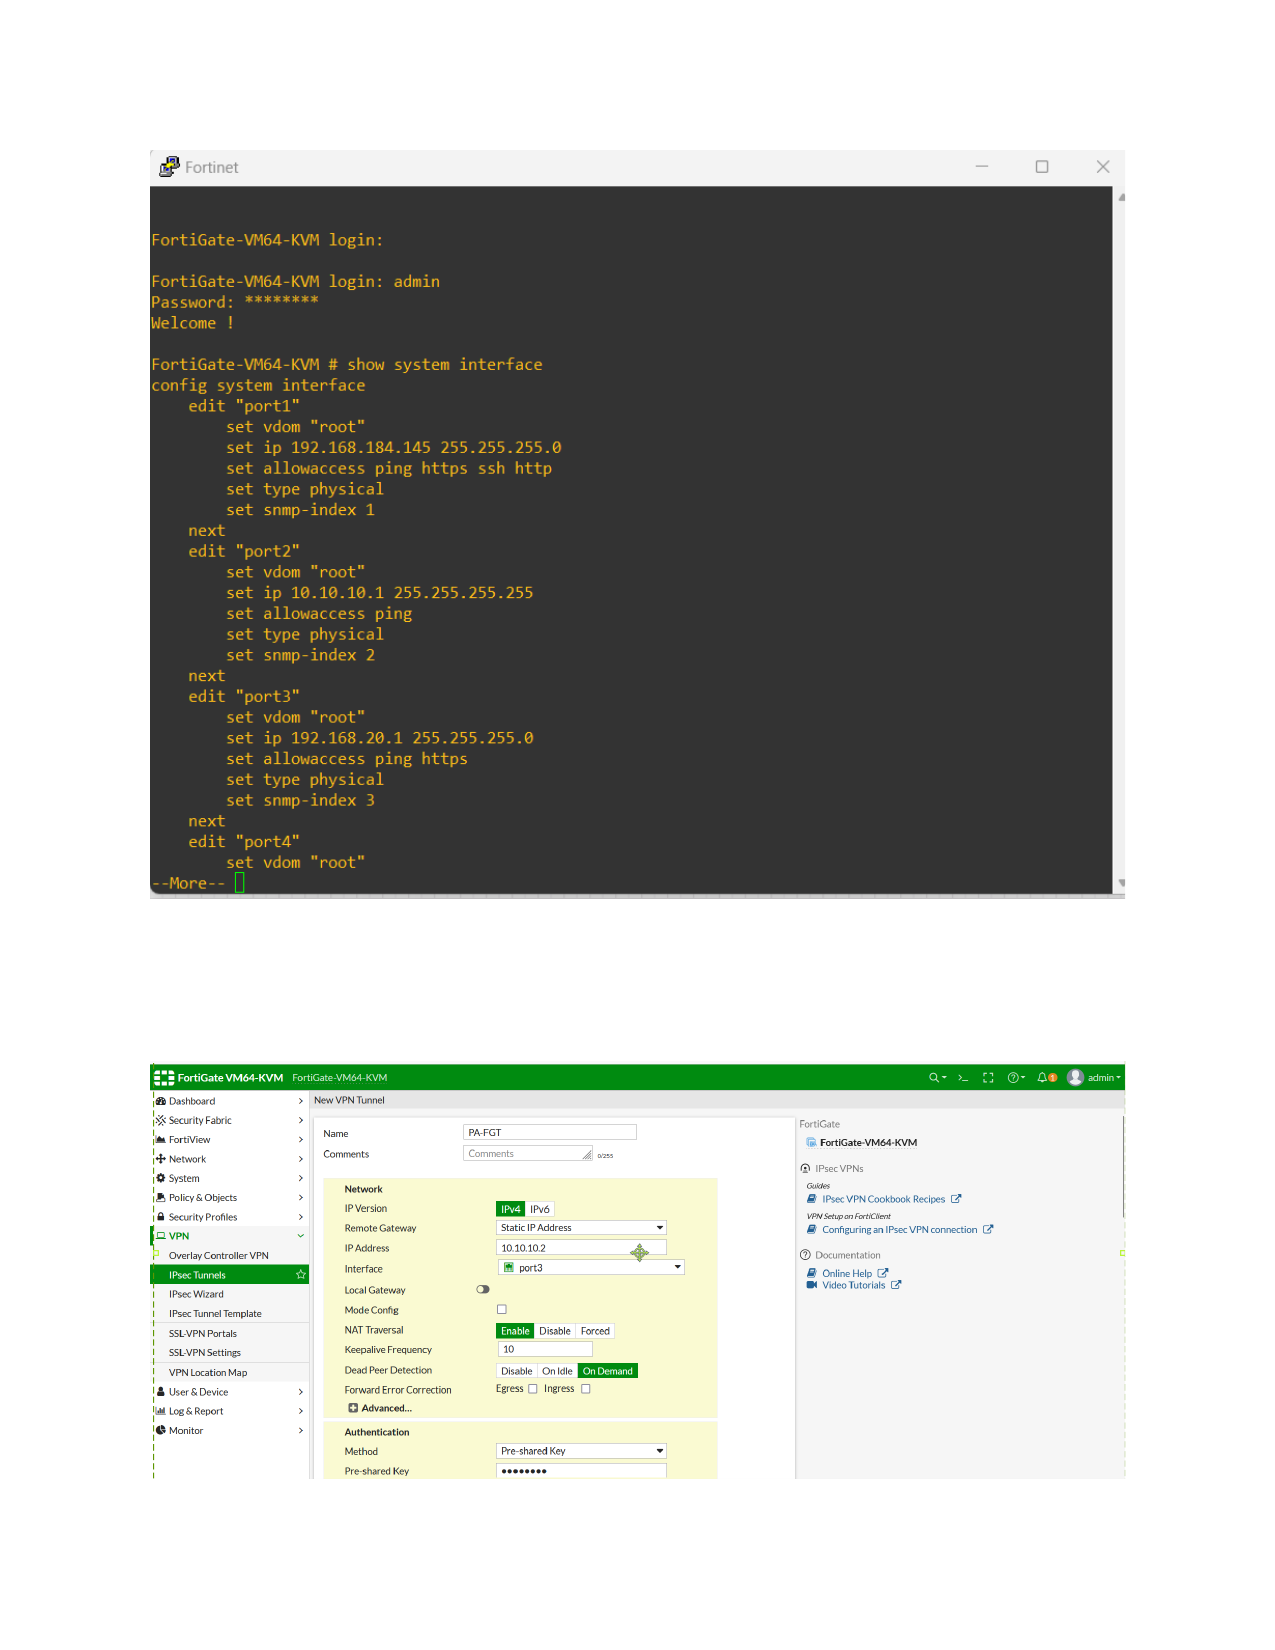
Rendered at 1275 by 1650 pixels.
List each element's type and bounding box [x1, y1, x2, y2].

picture [150, 1061, 1125, 1479]
picture [150, 150, 1125, 899]
